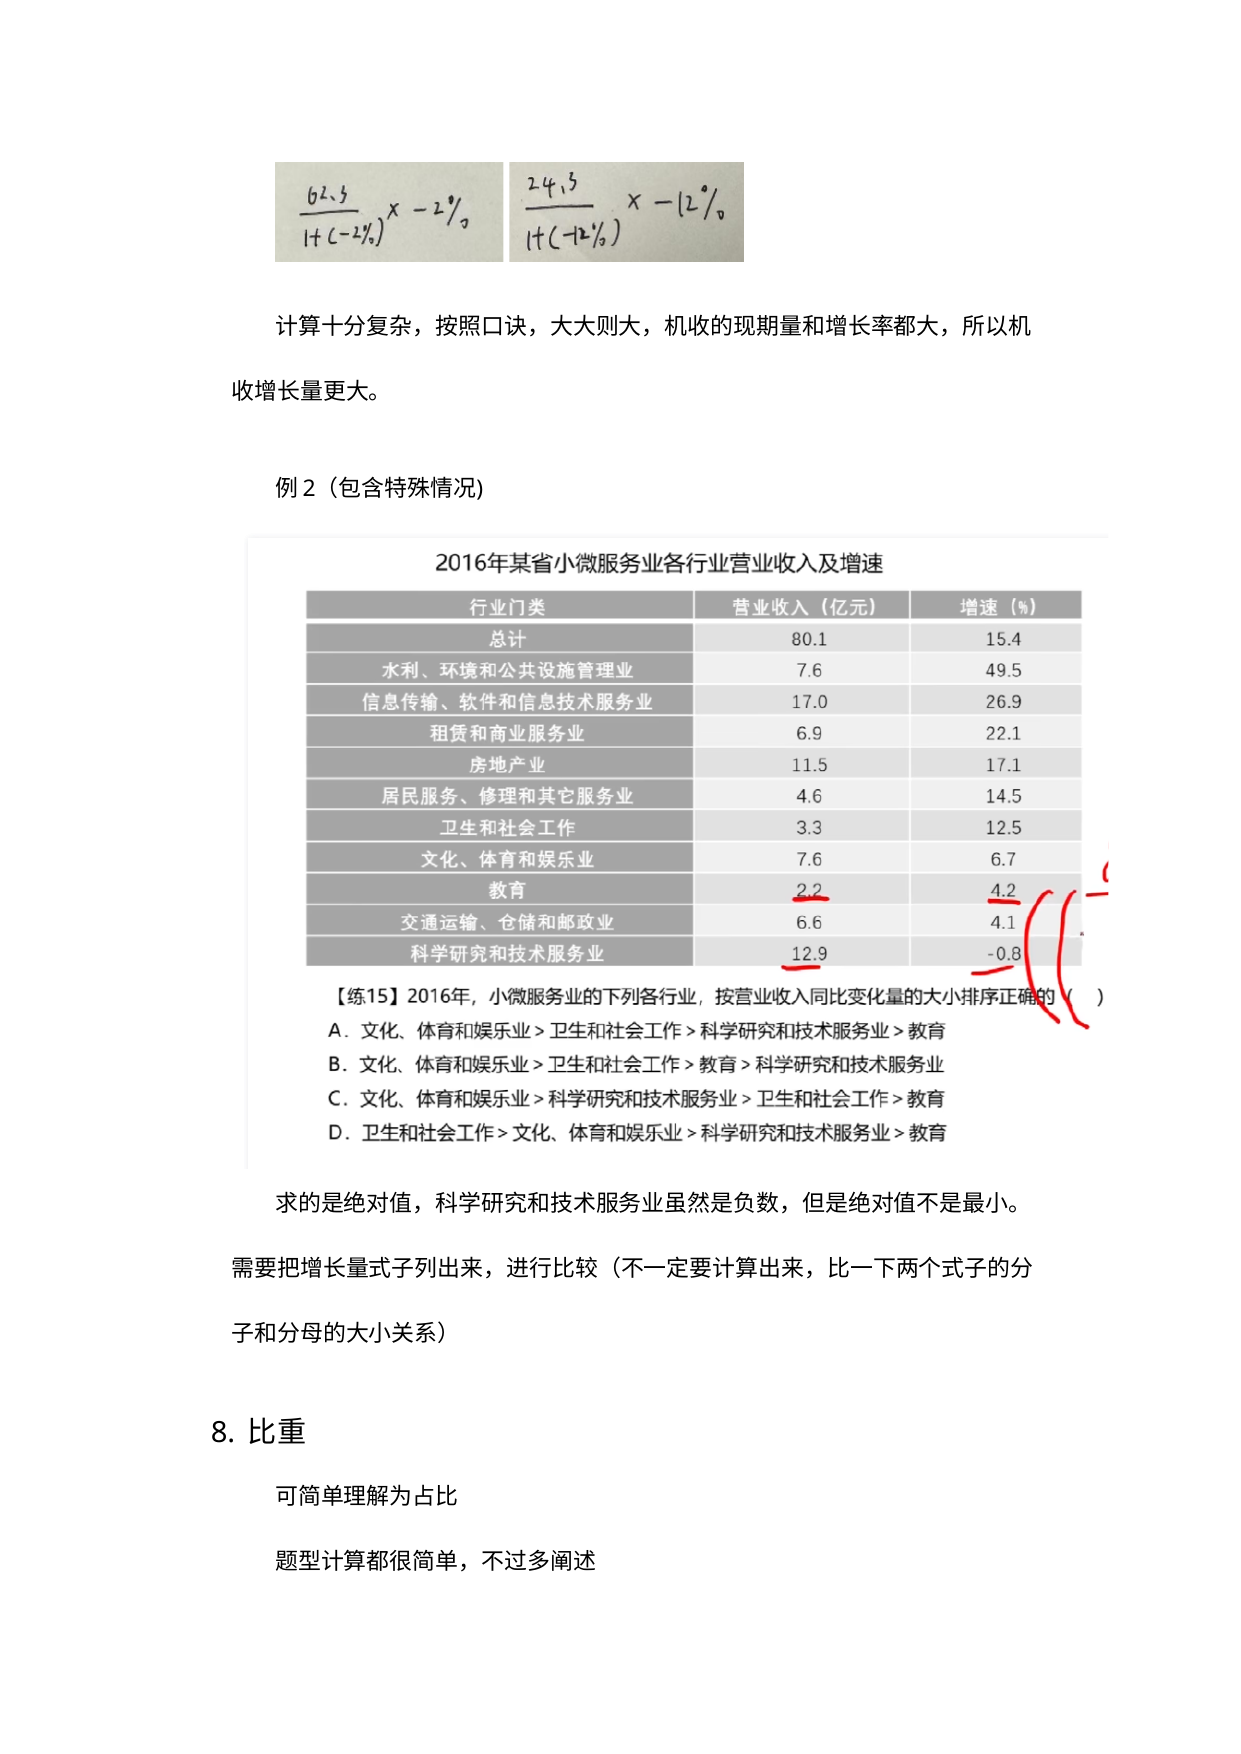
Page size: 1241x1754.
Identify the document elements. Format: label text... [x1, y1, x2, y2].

list 比重 [211, 1397, 1053, 1462]
list 题型计算都很简单，不过多阐述 [231, 1527, 1053, 1592]
list 例2（包含特殊情况) [231, 454, 1053, 519]
list 可简单理解为占比 [231, 1462, 1053, 1527]
picture [509, 162, 744, 262]
picture [243, 531, 1109, 1169]
picture [275, 162, 504, 262]
list 计算十分复杂，按照口诀，大大则大，机收的现期量和增长率都大，所以机收增长量更大。 [231, 292, 1053, 422]
